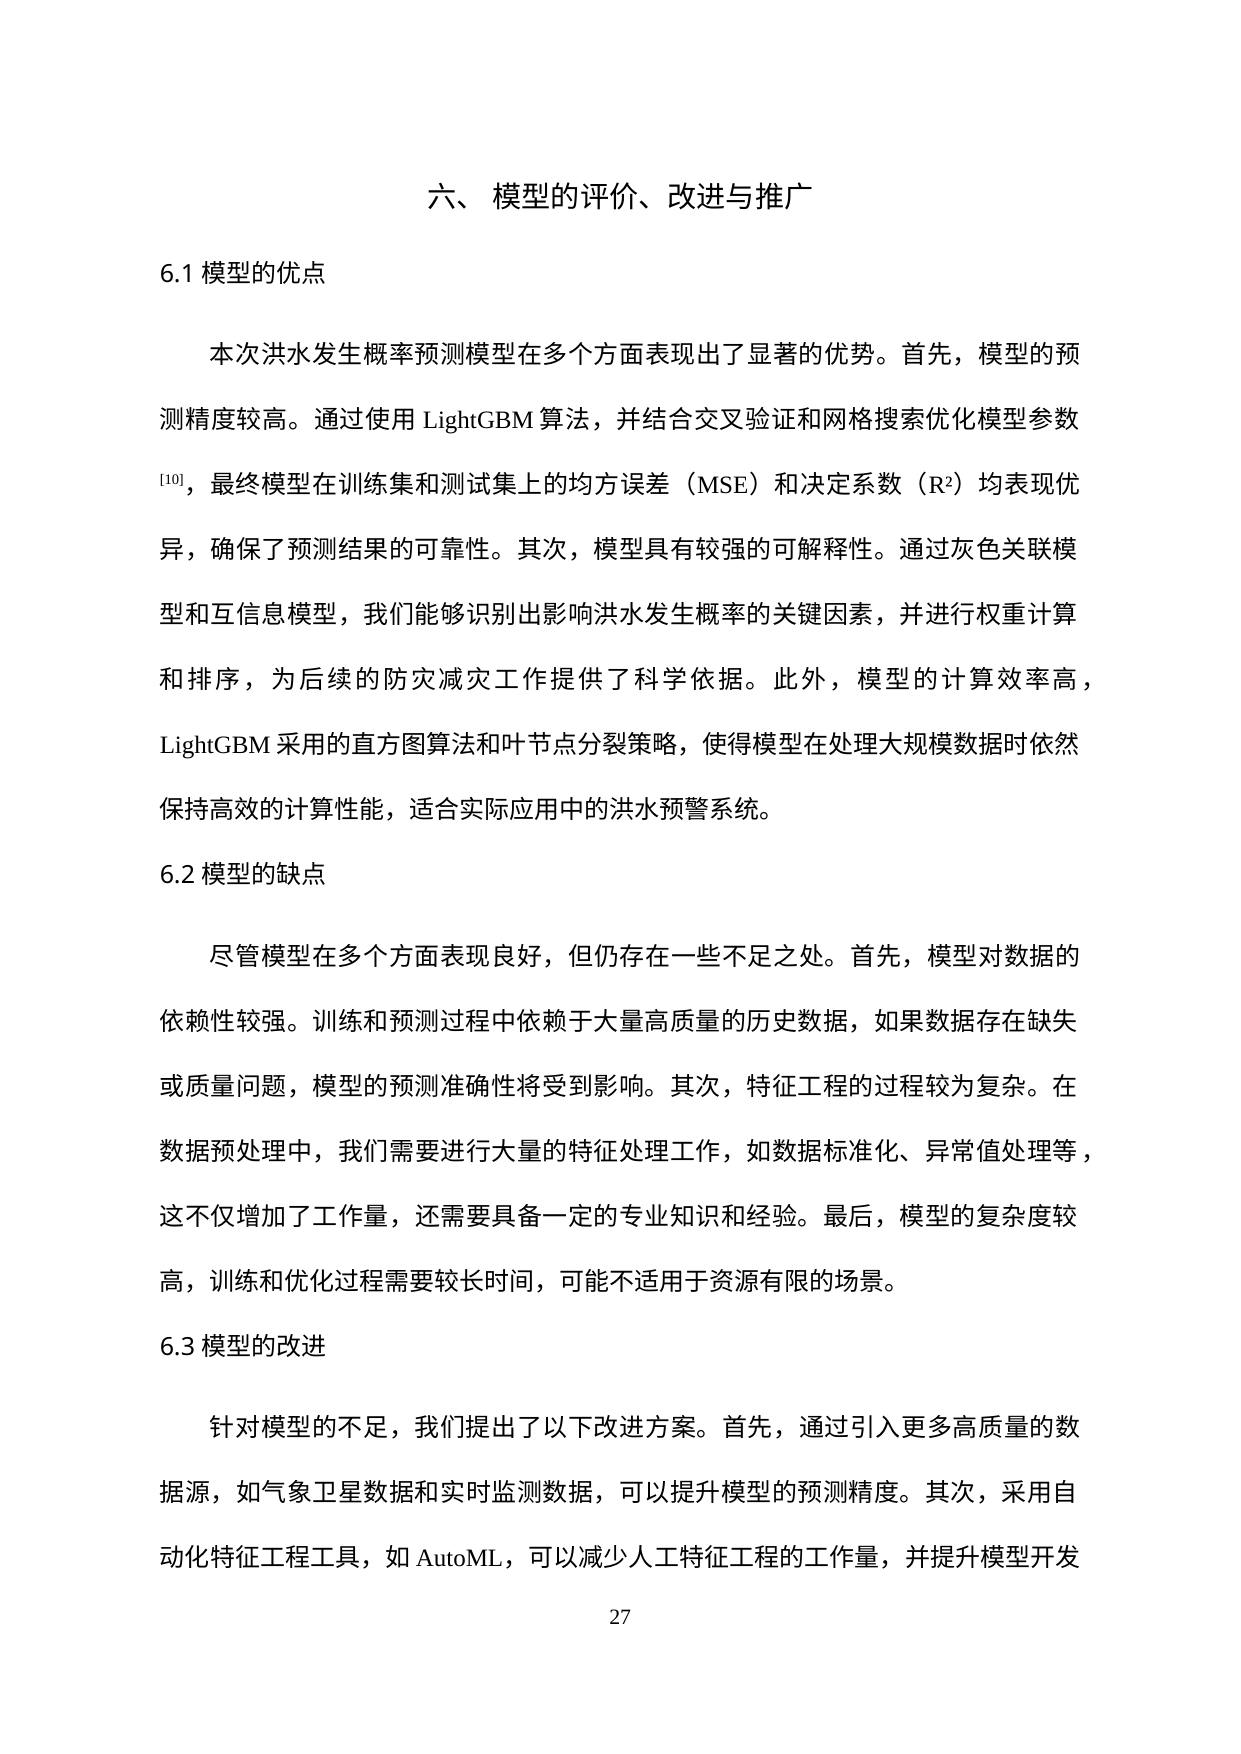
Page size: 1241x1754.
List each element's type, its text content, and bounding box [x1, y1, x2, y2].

subtitle 6.3 模型的改进 [159, 1312, 1081, 1377]
text 尽管模型在多个方面表现良好，但仍存在一些不足之处。首先，模型对数据的依赖性较强。训练和预测过程中依赖于大量高质量的历史数据，如果数据存在缺失或质量问题，模型的预测准确性将受到影响。其次，特征工程的过程较为复杂。在数据预处理中，我们需要进行大量的特征处理工作，如数据标准化、异常值处理等，这不仅增加了工作量，还需要具备一定的专业知识和经验。最后，模型的复杂度较高，训练和优化过程需要较长时间，可能不适用于资源有限的场景。 [159, 922, 1081, 1312]
subtitle 6.2 模型的缺点 [159, 841, 1081, 906]
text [159, 1393, 1081, 1588]
subtitle 6.1 模型的优点 [159, 239, 1081, 304]
subtitle 模型的评价、改进与推广 [159, 162, 1081, 227]
text 本次洪水发生概率预测模型在多个方面表现出了显著的优势。首先，模型的预测精度较高。通过使用LightGBM算法，并结合交叉验证和网格搜索优化模型参数[10]，最终模型在训练集和测试集上的均方误差（MSE）和决定系数（R²）均表现优异，确保了预测结果的可靠性。其次，模型具有较强的可解释性。通过灰色关联模型和互信息模型，我们能够识别出影响洪水发生概率的关键因素，并进行权重计算和排序，为后续的防灾减灾工作提供了科学依据。此外，模型的计算效率高，LightGBM采用的直方图算法和叶节点分裂策略，使得模型在处理大规模数据时依然保持高效的计算性能，适合实际应用中的洪水预警系统。 [159, 321, 1081, 841]
